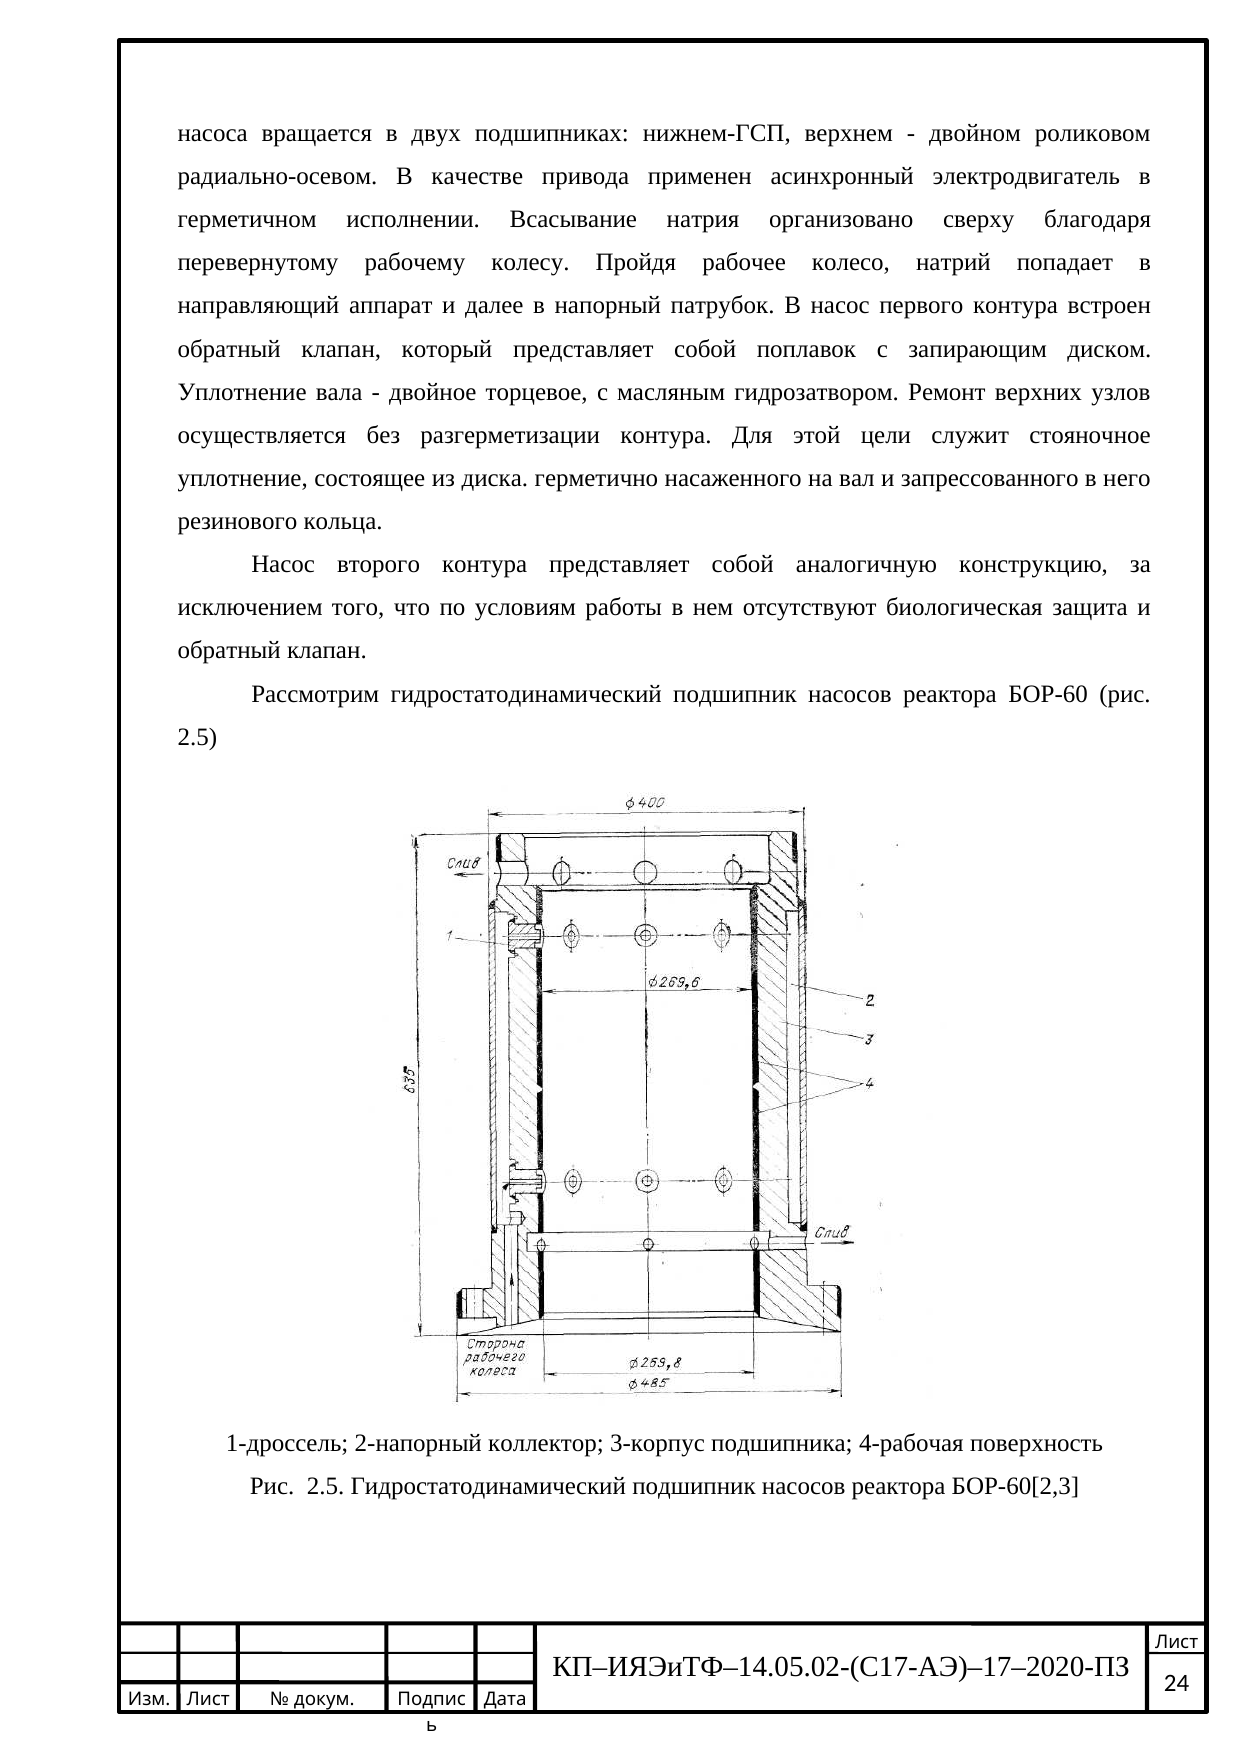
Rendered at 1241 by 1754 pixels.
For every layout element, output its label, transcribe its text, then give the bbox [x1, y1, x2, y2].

text Рассмотрим гидростатодинамический подшипник насосов реактора БОР-60 (рис. 2.5) [177, 679, 1152, 751]
text Рис. 2.5. Гидростатодинамический подшипник насосов реактора БОР-60[2,3] [177, 1471, 1152, 1500]
picture [347, 765, 982, 1414]
text Насос второго контура представляет собой аналогичную конструкцию, за исключением того, что по условиям работы в нем отсутствуют биологическая защита и обратный клапан. [177, 549, 1152, 664]
text 1-дроссель; 2-напорный коллектор; 3-корпус подшипника; 4-рабочая поверхность [177, 1428, 1152, 1457]
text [177, 118, 1152, 535]
